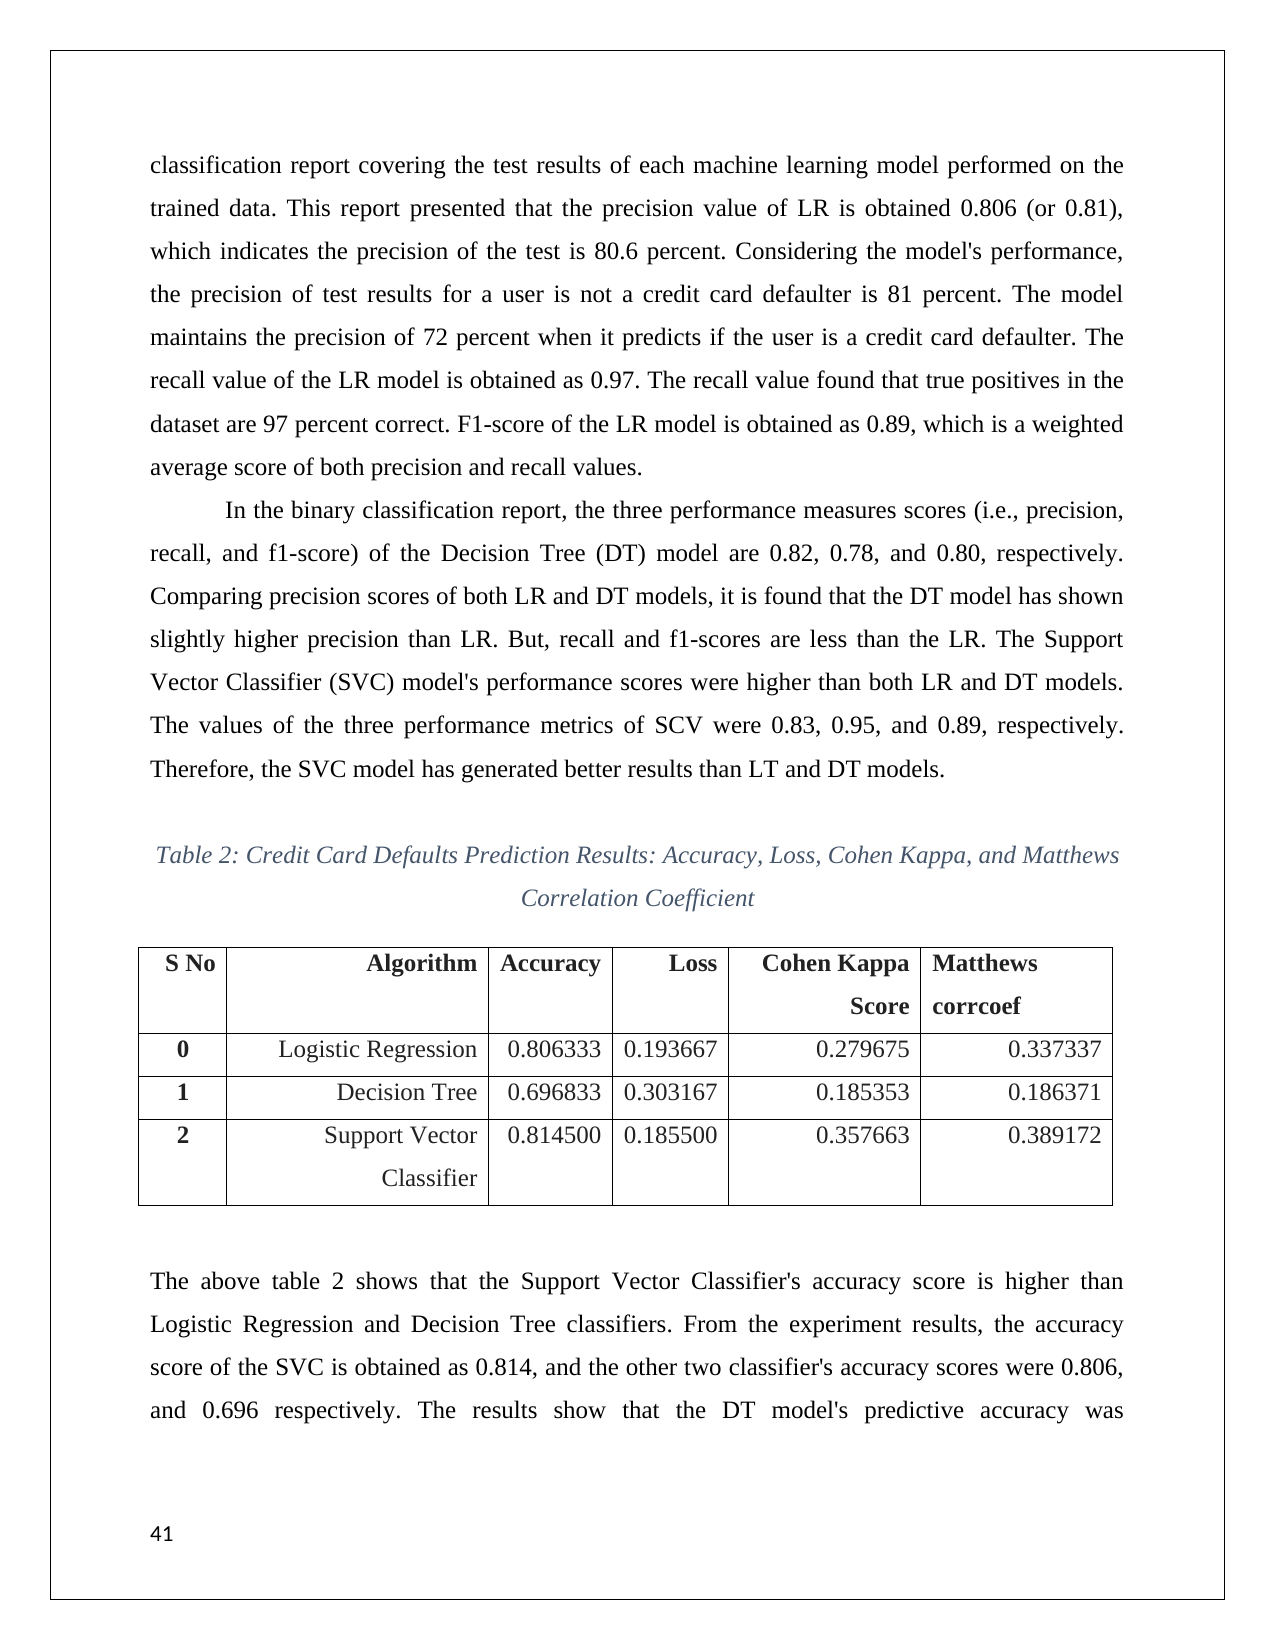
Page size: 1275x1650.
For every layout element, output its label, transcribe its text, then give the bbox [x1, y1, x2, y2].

table_header Algorithm [227, 948, 488, 1033]
table_cell 0.389172 [921, 1120, 1112, 1205]
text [150, 1266, 1125, 1424]
table_cell 0.186371 [921, 1077, 1112, 1119]
table_cell 0.185353 [729, 1077, 920, 1119]
table_cell 0.814500 [489, 1120, 612, 1205]
table_cell 0.193667 [613, 1034, 728, 1076]
table_cell 0 [139, 1034, 226, 1076]
table_cell 0.303167 [613, 1077, 728, 1119]
table_cell 0.337337 [921, 1034, 1112, 1076]
table_cell Logistic Regression [227, 1034, 488, 1076]
table_cell 0.696833 [489, 1077, 612, 1119]
table_cell 1 [139, 1077, 226, 1119]
table_header Accuracy [489, 948, 612, 1033]
table_cell 2 [139, 1120, 226, 1205]
table_cell 0.279675 [729, 1034, 920, 1076]
table_header Matthews corrcoef [921, 948, 1112, 1033]
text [150, 150, 1125, 481]
table_cell 0.357663 [729, 1120, 920, 1205]
text Table 2: Credit Card Defaults Prediction Results: Accuracy, Loss, Cohen Kappa, and Matthews Correlation Coefficient [150, 840, 1125, 912]
table_header Cohen Kappa Score [729, 948, 920, 1033]
table_cell 0.806333 [489, 1034, 612, 1076]
table_header Loss [613, 948, 728, 1033]
table_header S No [139, 948, 226, 1033]
table_cell Support Vector Classifier [227, 1120, 488, 1205]
table_cell 0.185500 [613, 1120, 728, 1205]
text In the binary classification report, the three performance measures scores (i.e., precision, recall, and f1-score) of the Decision Tree (DT) model are 0.82, 0.78, and 0.80, respectively. Comparing precision scores of both LR and DT models, it is found that the DT model has shown slightly higher precision than LR. But, recall and f1-scores are less than the LR. The Support Vector Classifier (SVC) model's performance scores were higher than both LR and DT models. The values of the three performance metrics of SCV were 0.83, 0.95, and 0.89, respectively. Therefore, the SVC model has generated better results than LT and DT models. [150, 495, 1125, 782]
table_cell Decision Tree [227, 1077, 488, 1119]
